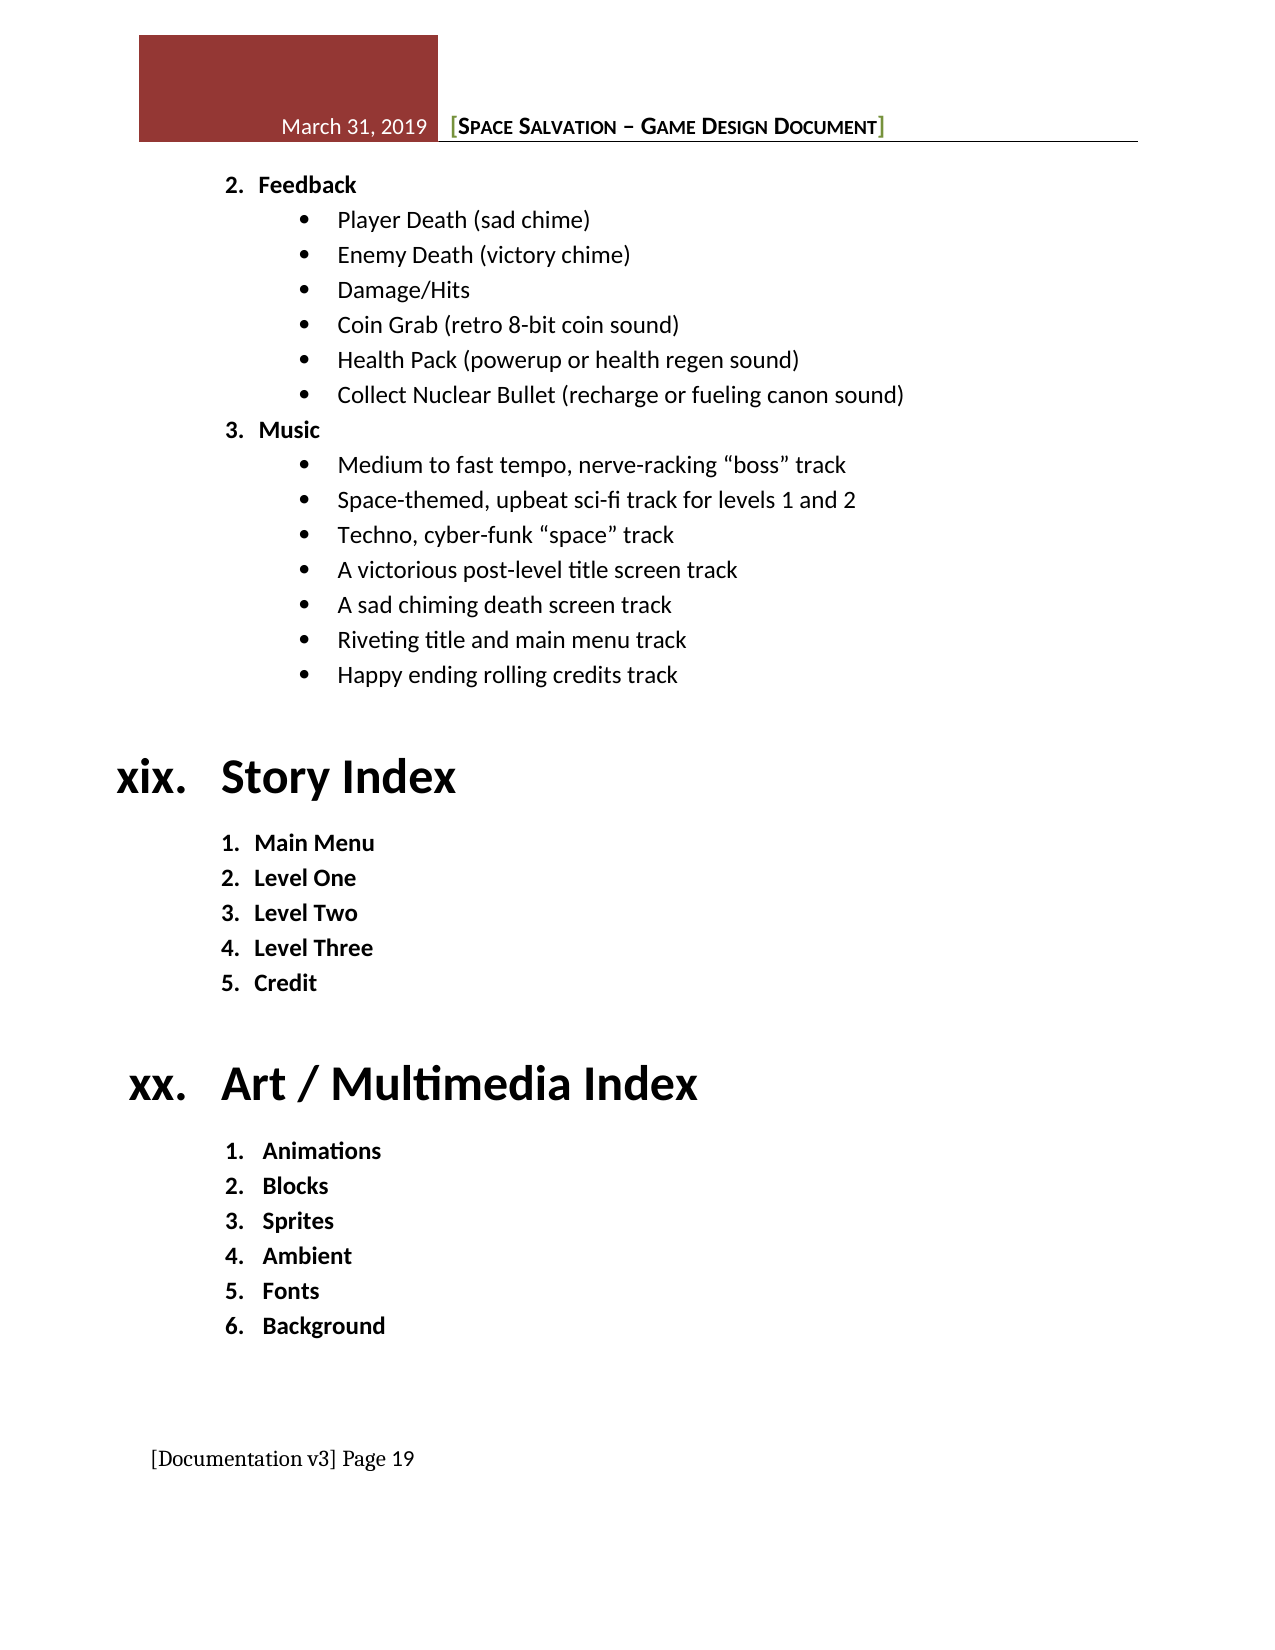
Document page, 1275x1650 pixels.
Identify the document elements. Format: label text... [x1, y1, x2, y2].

list Level Two [221, 897, 1125, 928]
list Sprites [225, 1205, 1125, 1235]
list A sad chiming death screen track [300, 589, 1125, 620]
list Space-themed, upbeat sci-fi track for levels 1 and 2 [300, 484, 1125, 515]
list Collect Nuclear Bullet (recharge or fueling canon sound) [300, 379, 1125, 410]
list Coin Grab (retro 8-bit coin sound) [300, 309, 1125, 340]
list Feedback [225, 169, 1125, 200]
list Health Pack (powerup or health regen sound) [300, 344, 1125, 375]
list Damage/Hits [300, 274, 1125, 305]
list Level One [221, 862, 1125, 893]
list A victorious post-level title screen track [300, 554, 1125, 585]
subtitle Art / Multimedia Index [187, 1052, 1125, 1113]
list Medium to fast tempo, nerve-racking “boss” track [300, 449, 1125, 480]
list Techno, cyber-funk “space” track [300, 519, 1125, 550]
list Fonts [225, 1275, 1125, 1305]
list Enemy Death (victory chime) [300, 239, 1125, 270]
list Credit [221, 967, 1125, 998]
list Animations [225, 1135, 1125, 1165]
list Main Menu [221, 827, 1125, 858]
list Happy ending rolling credits track [300, 659, 1125, 690]
subtitle Story Index [187, 744, 1125, 806]
list Music [225, 414, 1125, 445]
list Blocks [225, 1170, 1125, 1200]
list Player Death (sad chime) [300, 204, 1125, 235]
list Riveting title and main menu track [300, 624, 1125, 655]
list Background [225, 1310, 1125, 1340]
list Level Three [221, 932, 1125, 963]
list Ambient [225, 1240, 1125, 1270]
